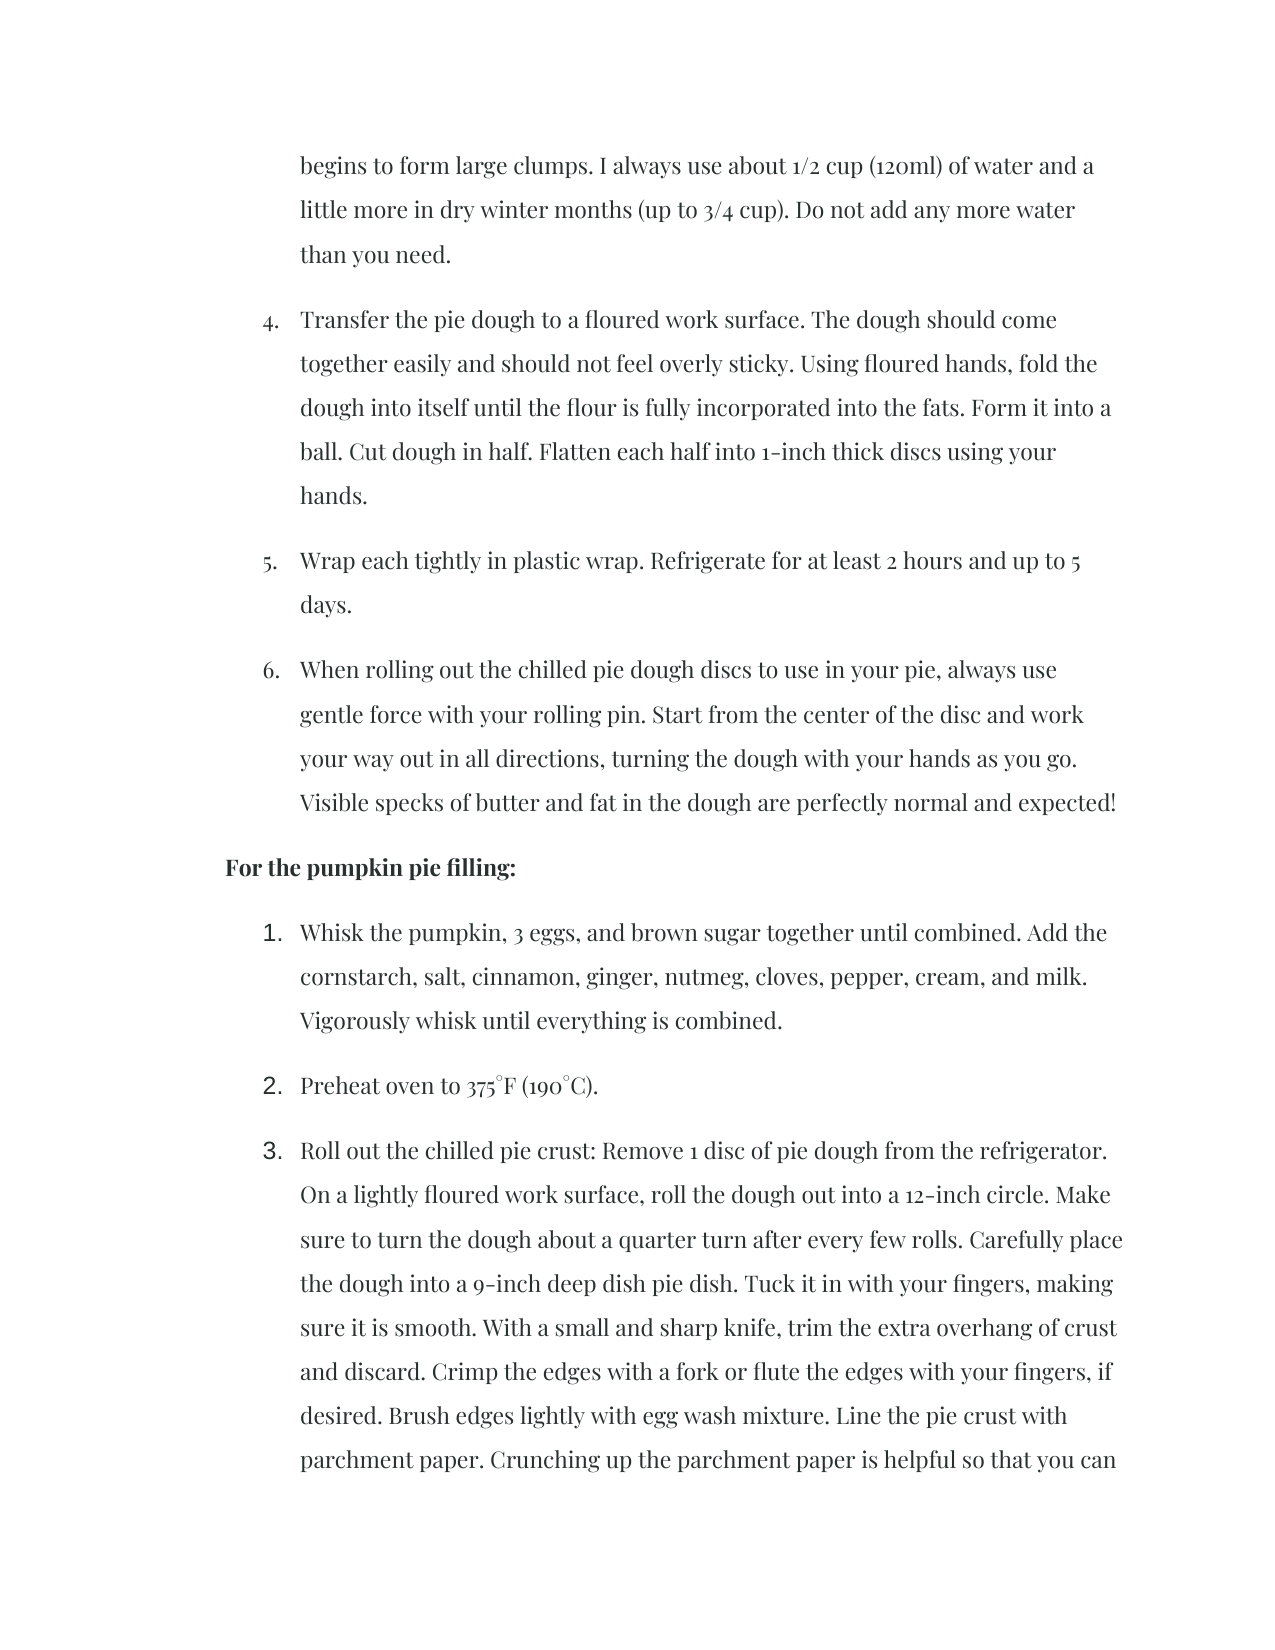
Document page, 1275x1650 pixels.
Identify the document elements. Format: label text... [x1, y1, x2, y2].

list Whisk the pumpkin, 3 eggs, and brown sugar together until combined. Add the cornstarch, salt, cinnamon, ginger, nutmeg, cloves, pepper, cream, and milk. Vigorously whisk until everything is combined. [262, 917, 1125, 1036]
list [262, 150, 1125, 269]
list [262, 1135, 1125, 1475]
list Transfer the pie dough to a floured work surface. The dough should come together easily and should not feel overly sticky. Using floured hands, fold the dough into itself until the flour is fully incorporated into the fats. Form it into a ball. Cut dough in half. Flatten each half into 1-inch thick discs using your hands. [262, 303, 1125, 511]
text For the pumpkin pie filling: [225, 852, 1125, 882]
list When rolling out the chilled pie dough discs to use in your pie, always use gentle force with your rolling pin. Start from the center of the disc and work your way out in all directions, turning the dough with your hands as you go. Visible specks of butter and fat in the dough are perfectly normal and expected! [262, 654, 1125, 817]
list Wrap each tightly in plastic wrap. Refrigerate for at least 2 hours and up to 5 days. [262, 545, 1125, 620]
list Preheat oven to 375°F (190°C). [262, 1070, 1125, 1101]
